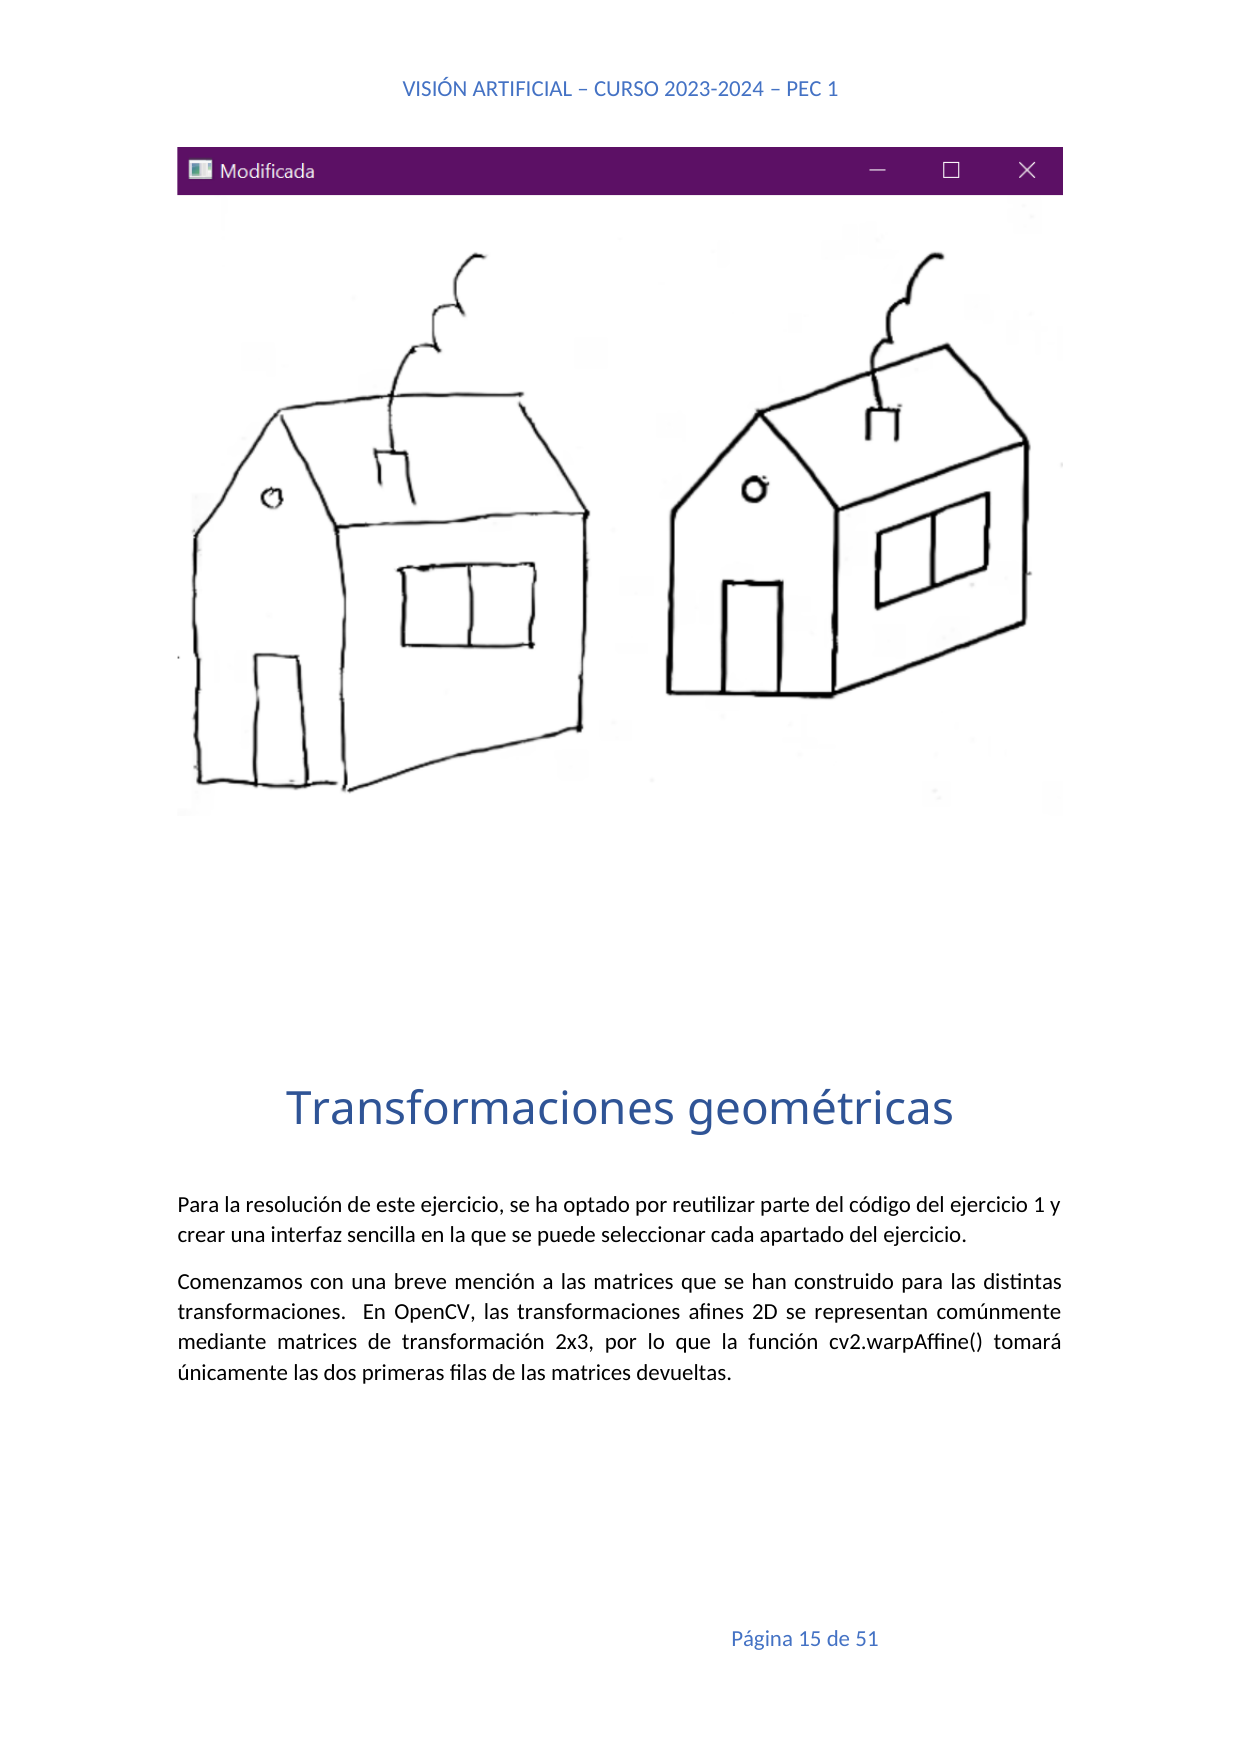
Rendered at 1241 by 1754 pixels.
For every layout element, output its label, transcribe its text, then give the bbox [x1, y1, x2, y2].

text Para la resolución de este ejercicio, se ha optado por reutilizar parte del código del ejercicio 1 y crear una interfaz sencilla en la que se puede seleccionar cada apartado del ejercicio. [177, 1190, 1063, 1248]
picture [177, 147, 1063, 816]
subtitle Transformaciones geométricas [177, 1076, 1063, 1138]
text Comenzamos con una breve mención a las matrices que se han construido para las distintas transformaciones. En OpenCV, las transformaciones afines 2D se representan comúnmente mediante matrices de transformación 2x3, por lo que la función cv2.warpAffine() tomará únicamente las dos primeras filas de las matrices devueltas. [177, 1267, 1063, 1386]
